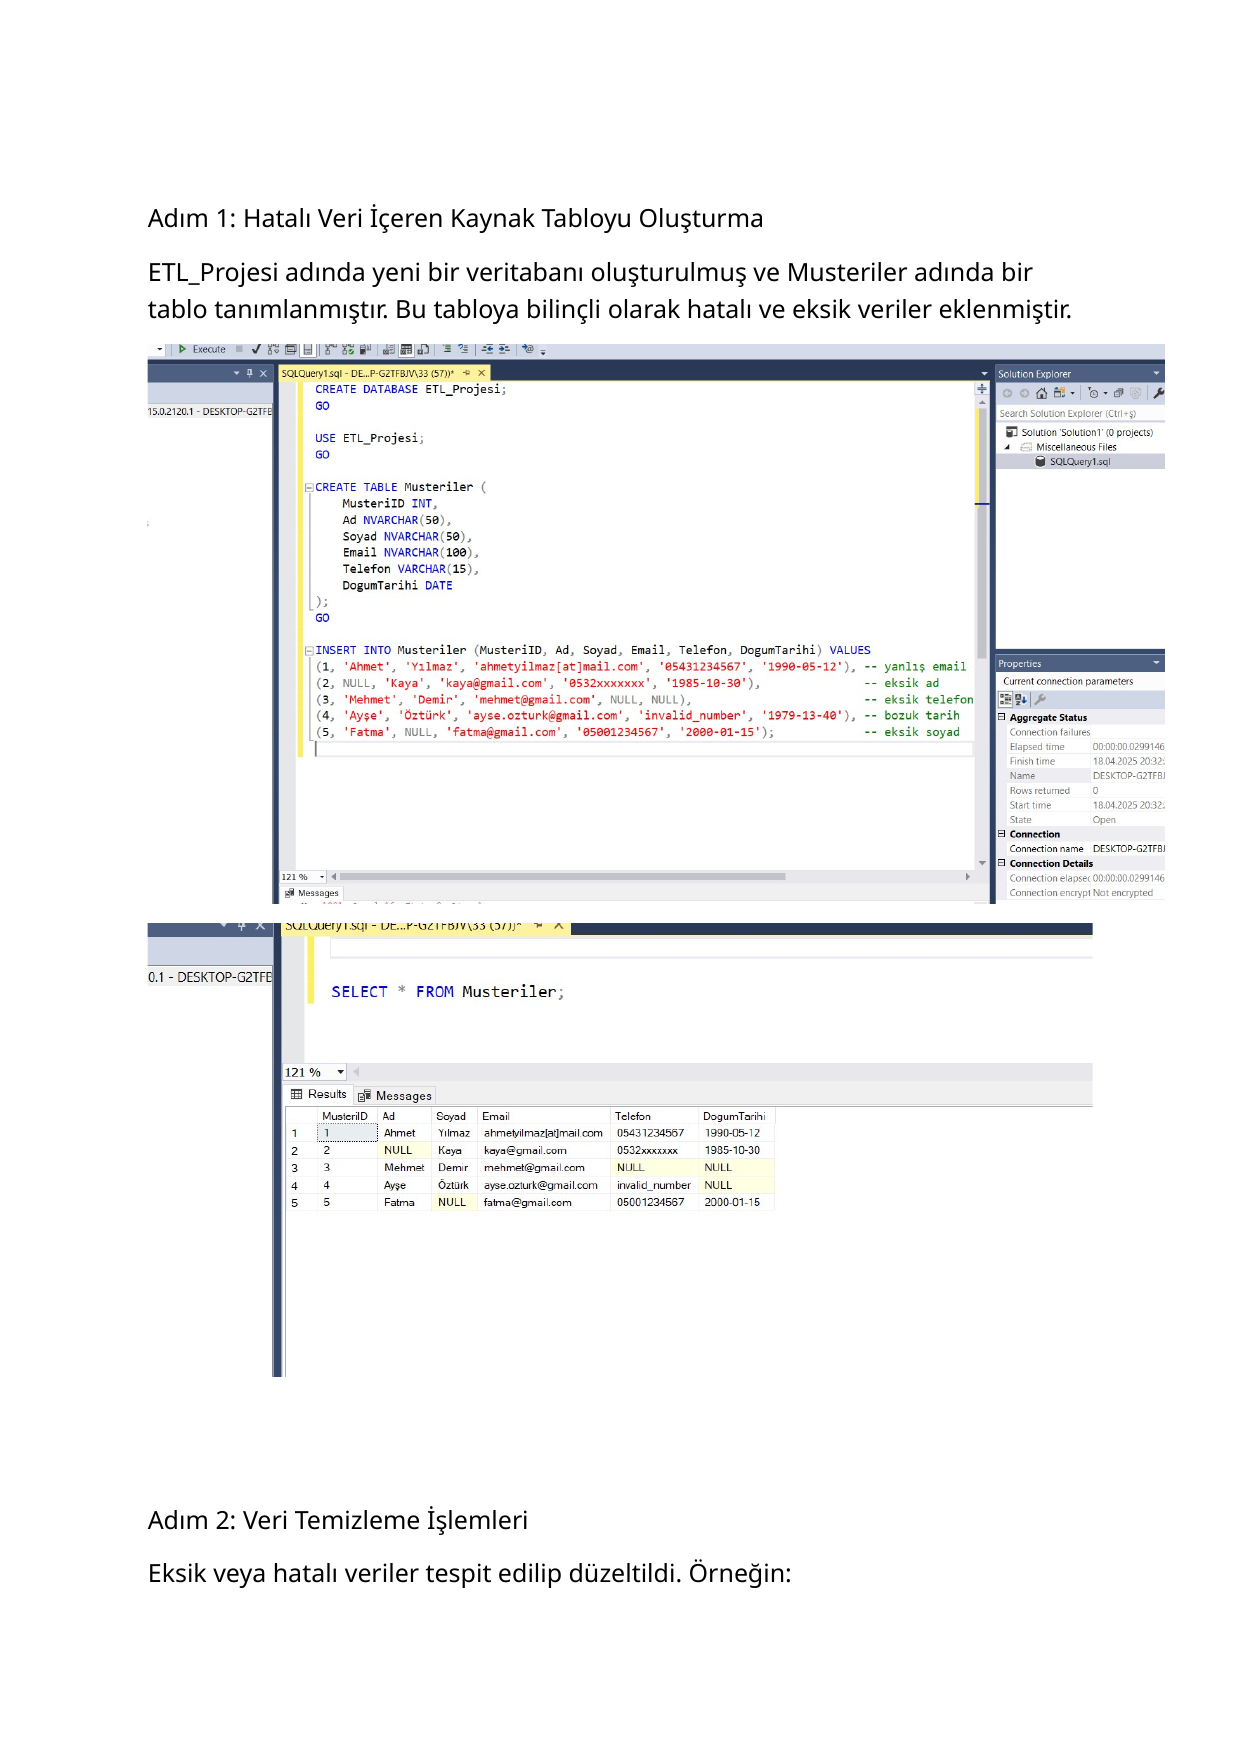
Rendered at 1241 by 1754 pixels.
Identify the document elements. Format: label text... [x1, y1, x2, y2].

text Adım 1: Hatalı Veri İçeren Kaynak Tabloyu Oluşturma [148, 201, 1093, 235]
picture [147, 923, 1093, 1377]
text Adım 2: Veri Temizleme İşlemleri [148, 1502, 1093, 1536]
text Eksik veya hatalı veriler tespit edilip düzeltildi. Örneğin: [148, 1556, 1093, 1590]
text ETL_Projesi adında yeni bir veritabanı oluşturulmuş ve Musteriler adında bir tablo tanımlanmıştır. Bu tabloya bilinçli olarak hatalı ve eksik veriler eklenmiştir. [148, 254, 1093, 325]
picture [147, 344, 1165, 904]
